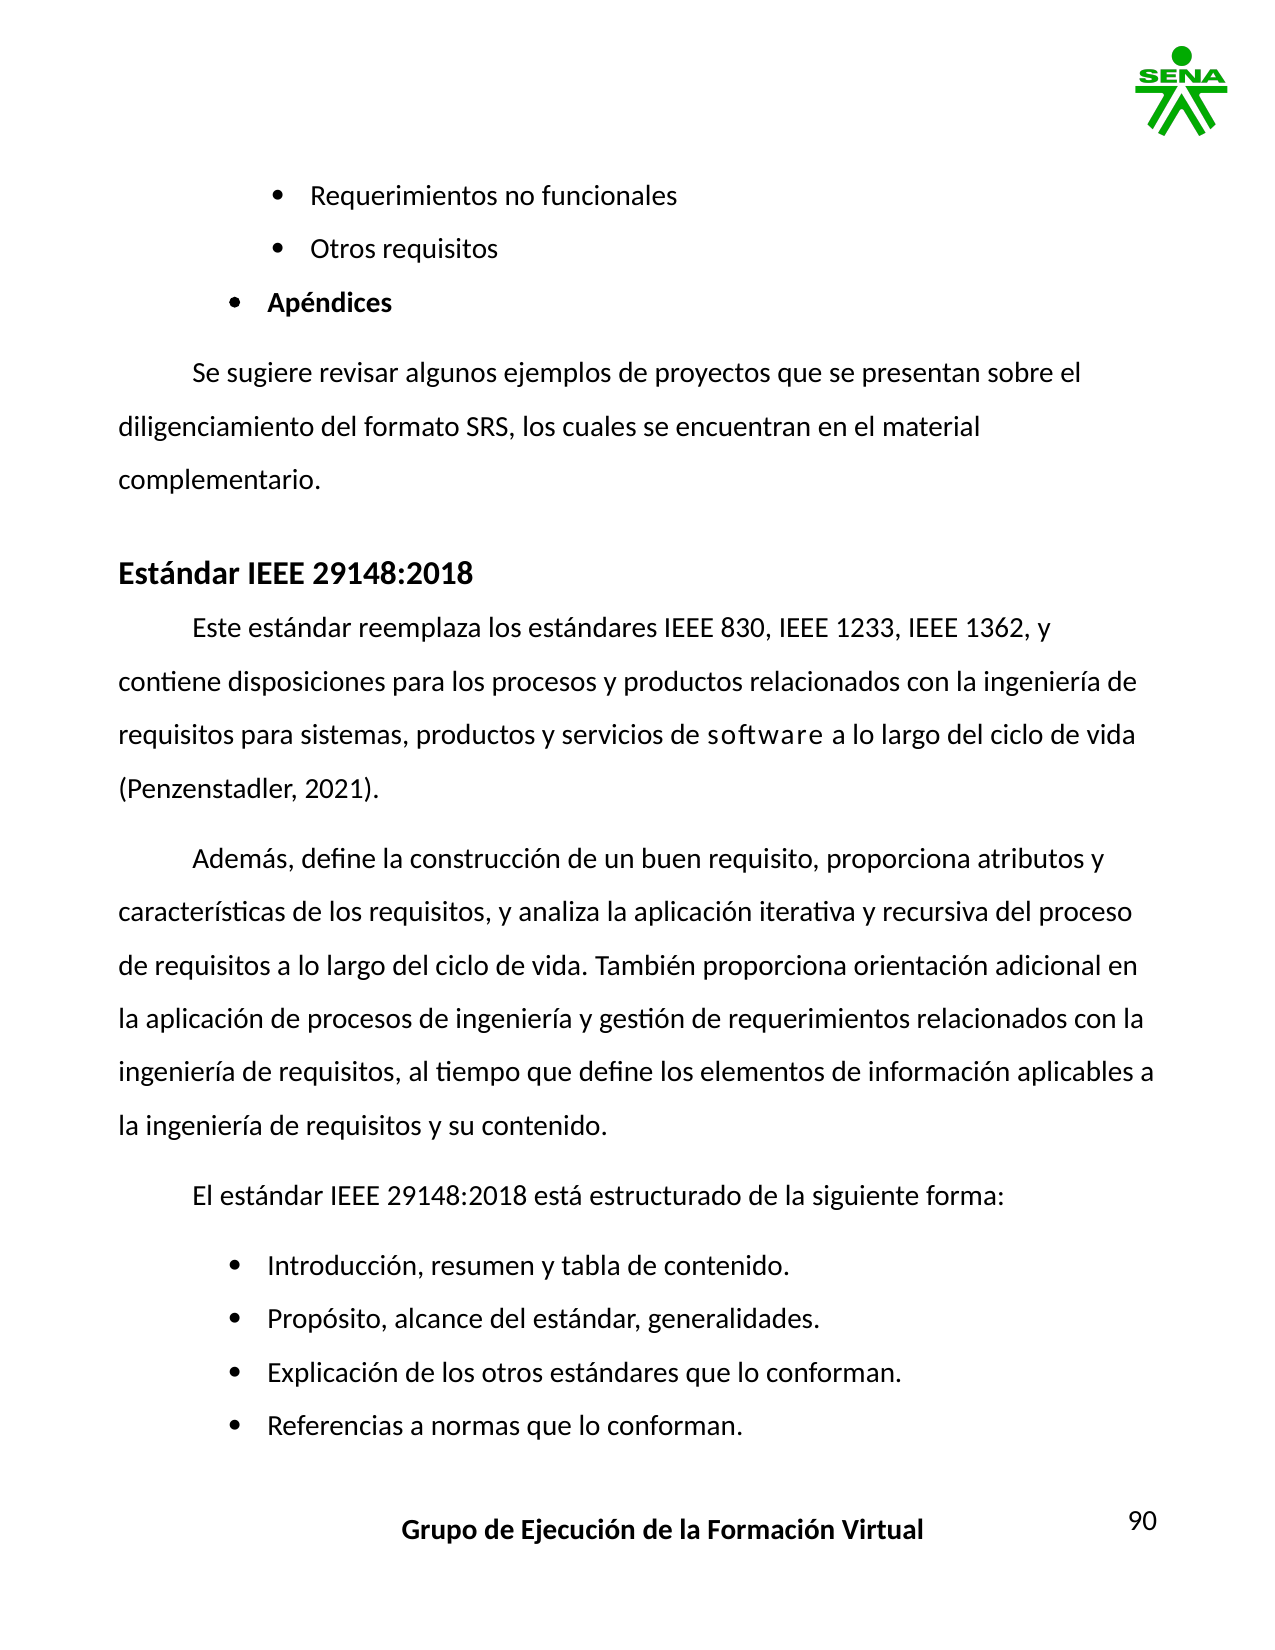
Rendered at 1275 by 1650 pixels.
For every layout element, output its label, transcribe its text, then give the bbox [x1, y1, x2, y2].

list Propósito, alcance del estándar, generalidades. [229, 1301, 1157, 1336]
list Requerimientos no funcionales [273, 177, 1157, 213]
list Referencias a normas que lo conforman. [229, 1407, 1157, 1443]
list Otros requisitos [273, 231, 1157, 266]
picture [1135, 46, 1228, 136]
list Introducción, resumen y tabla de contenido. [229, 1247, 1157, 1283]
list Apéndices [229, 284, 1157, 320]
text Se sugiere revisar algunos ejemplos de proyectos que se presentan sobre el diligenciamiento del formato SRS, los cuales se encuentran en el material complementario. [118, 354, 1157, 497]
list Explicación de los otros estándares que lo conforman. [229, 1354, 1157, 1390]
text El estándar IEEE 29148:2018 está estructurado de la siguiente forma: [118, 1177, 1157, 1213]
text Además, define la construcción de un buen requisito, proporciona atributos y características de los requisitos, y analiza la aplicación iterativa y recursiva del proceso de requisitos a lo largo del ciclo de vida. También proporciona orientación adicional en la aplicación de procesos de ingeniería y gestión de requerimientos relacionados con la ingeniería de requisitos, al tiempo que define los elementos de información aplicables a la ingeniería de requisitos y su contenido. [118, 840, 1157, 1143]
subtitle Estándar IEEE 29148:2018 [118, 552, 1157, 593]
text Este estándar reemplaza los estándares IEEE 830, IEEE 1233, IEEE 1362, y contiene disposiciones para los procesos y productos relacionados con la ingeniería de requisitos para sistemas, productos y servicios de software a lo largo del ciclo de vida (Penzenstadler, 2021). [118, 609, 1157, 805]
